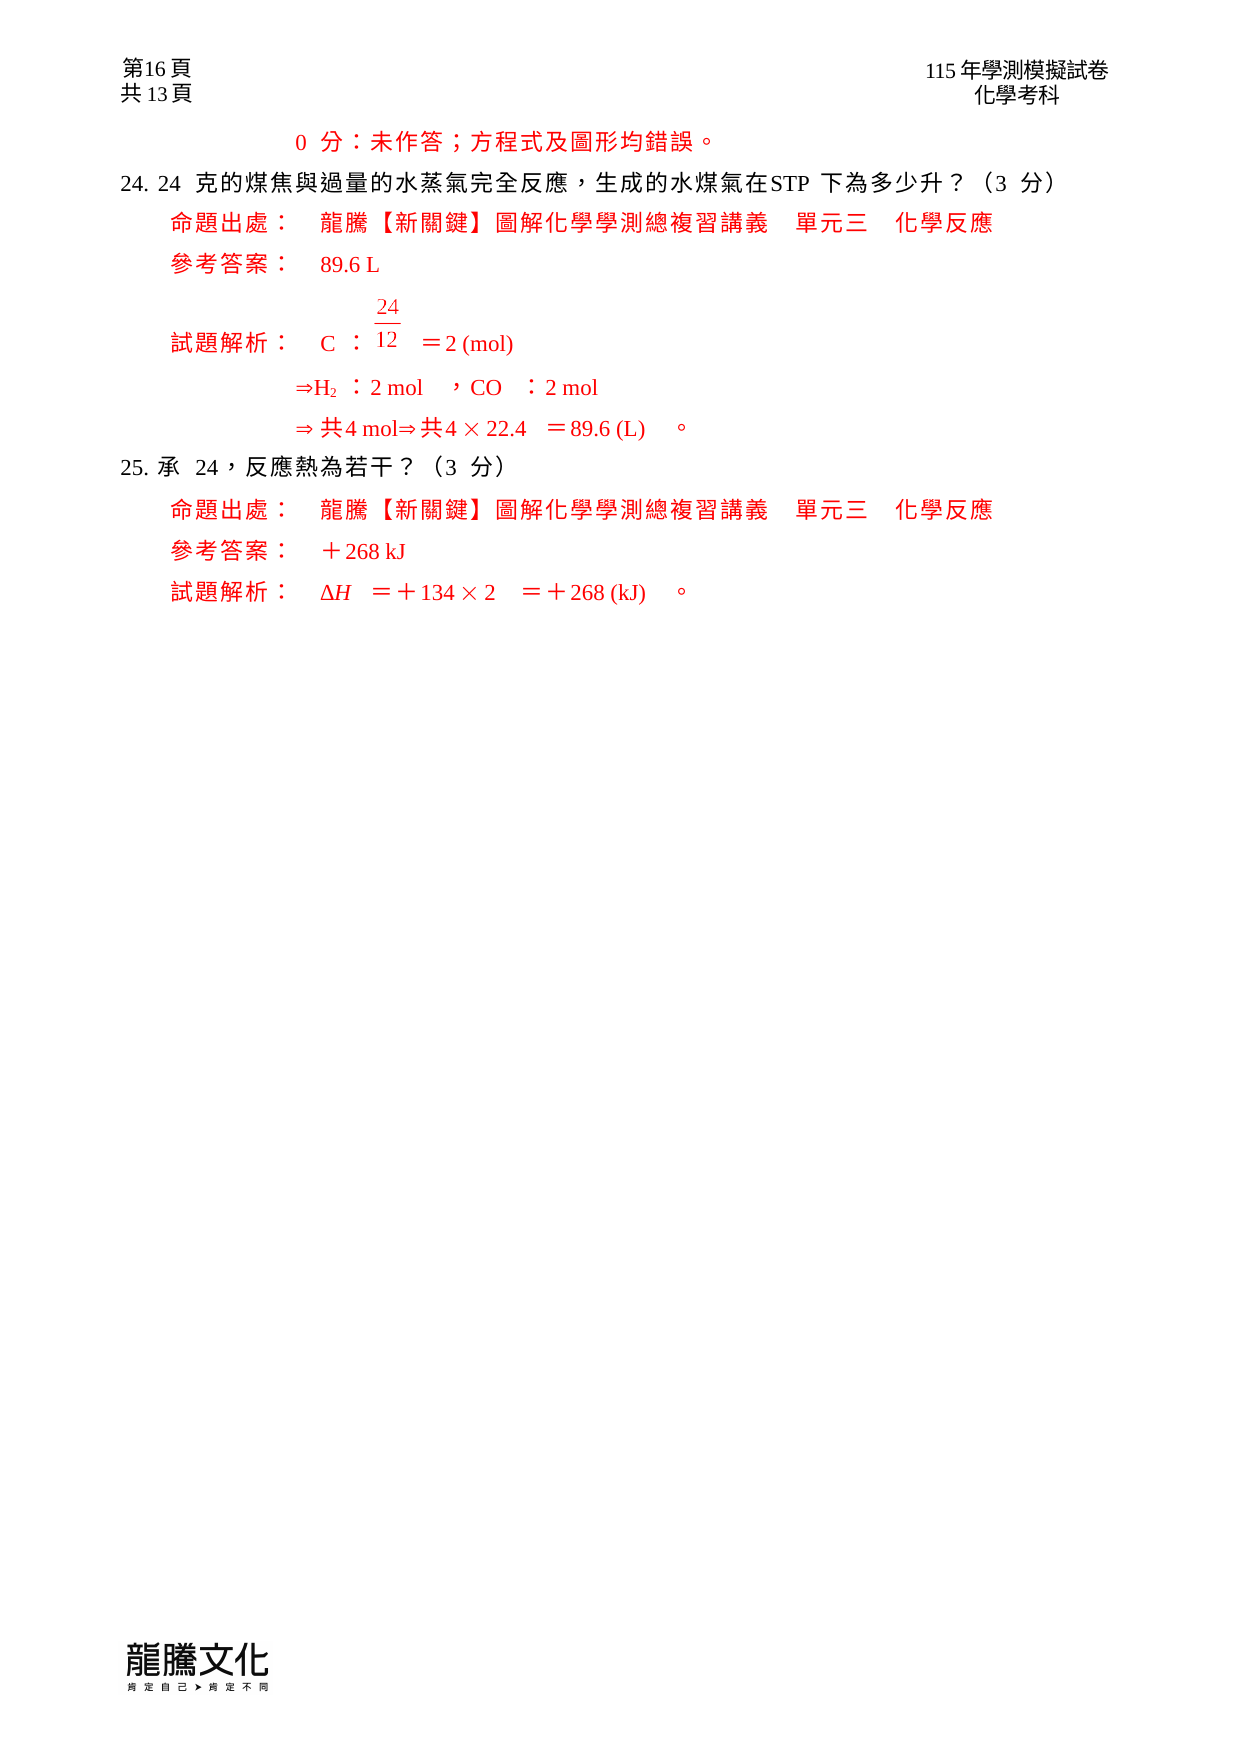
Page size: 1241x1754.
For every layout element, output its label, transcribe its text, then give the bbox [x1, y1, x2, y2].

text 參考答案： ＋268 kJ [158, 529, 1120, 570]
text 參考答案： 89.6 L [158, 242, 1120, 283]
text 試題解析： ∆H＝＋134 2＝＋268 (kJ)。 [158, 570, 1120, 611]
picture [118, 1641, 273, 1695]
text 25. 承24，反應熱為若干？（3分） [120, 447, 1120, 488]
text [158, 119, 1120, 161]
text 24. 24克的煤焦與過量的水蒸氣完全反應，生成的水煤氣在STP下為多少升？（3分） [120, 161, 1120, 201]
text 試題解析： C：＝2 (mol) H2：2 mol，CO：2 mol 共4 mol共4 22.4＝89.6 (L)。 [158, 283, 1120, 447]
text 命題出處： 龍騰【新關鍵】圖解化學學測總複習講義 單元三 化學反應 [158, 488, 1120, 529]
text 命題出處： 龍騰【新關鍵】圖解化學學測總複習講義 單元三 化學反應 [158, 201, 1120, 242]
